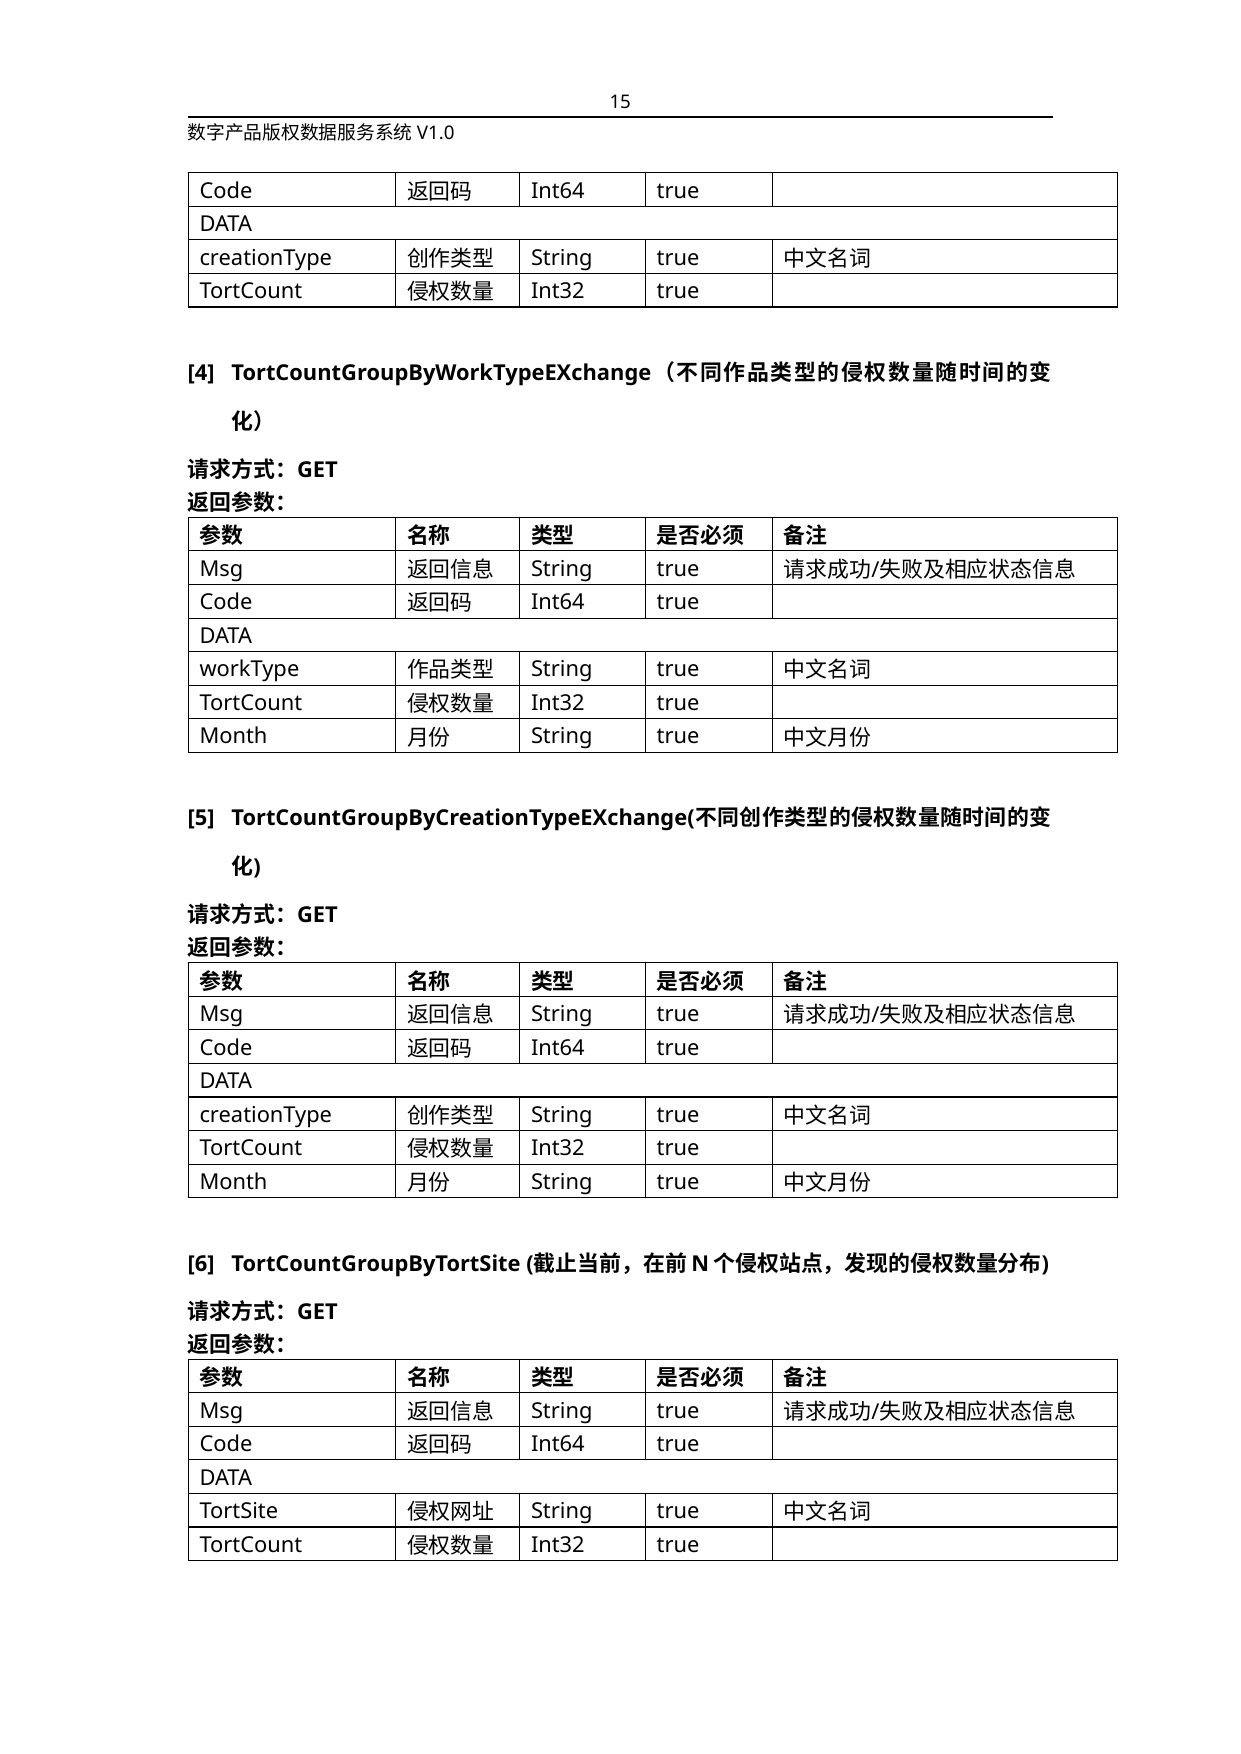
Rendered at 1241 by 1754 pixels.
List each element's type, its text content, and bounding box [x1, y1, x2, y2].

table_cell 返回信息 [396, 997, 519, 1029]
table_cell Int64 [520, 1427, 645, 1459]
table_cell [773, 585, 1117, 617]
table_cell 请求成功/失败及相应状态信息 [773, 1393, 1117, 1426]
table_cell 返回信息 [396, 1393, 519, 1426]
table_cell Int64 [520, 173, 645, 206]
table_cell 月份 [396, 1165, 519, 1197]
table_cell true [646, 1165, 772, 1197]
table_cell 侵权数量 [396, 274, 519, 306]
table_cell String [520, 997, 645, 1029]
table_cell true [646, 1098, 772, 1130]
table_cell 中文月份 [773, 719, 1117, 752]
table_cell Int64 [520, 1030, 645, 1063]
table_header 备注 [773, 963, 1117, 996]
table_cell true [646, 1494, 772, 1526]
table_cell [773, 686, 1117, 718]
table_cell String [520, 652, 645, 684]
table_header 参数 [189, 1360, 395, 1392]
table_cell true [646, 1131, 772, 1163]
table_cell Month [189, 1165, 395, 1197]
table_cell String [520, 1098, 645, 1130]
table_cell DATA [189, 1460, 1117, 1493]
table_cell Int32 [520, 686, 645, 718]
table_cell true [646, 173, 772, 206]
table_header 是否必须 [646, 963, 772, 996]
table_cell String [520, 1494, 645, 1526]
table_cell 返回码 [396, 1427, 519, 1459]
table_cell 月份 [396, 719, 519, 752]
table_cell [773, 173, 1117, 206]
table_cell Int32 [520, 274, 645, 306]
table_cell [773, 1131, 1117, 1163]
table_cell Msg [189, 997, 395, 1029]
table_cell 请求成功/失败及相应状态信息 [773, 997, 1117, 1029]
table_cell 返回信息 [396, 551, 519, 584]
table_cell [773, 274, 1117, 306]
table_cell 作品类型 [396, 652, 519, 684]
text 返回参数： [187, 930, 1053, 962]
text 请求方式：GET [187, 1294, 1053, 1326]
text 请求方式：GET [187, 897, 1053, 930]
table_cell 中文名词 [773, 652, 1117, 684]
table_cell String [520, 1165, 645, 1197]
table_cell Code [189, 585, 395, 617]
table_cell Msg [189, 551, 395, 584]
table_cell Month [189, 719, 395, 752]
table_cell String [520, 551, 645, 584]
table_header 参数 [189, 963, 395, 996]
table_cell TortCount [189, 686, 395, 718]
table_cell 中文名词 [773, 1494, 1117, 1526]
table_cell 请求成功/失败及相应状态信息 [773, 551, 1117, 584]
table_header 备注 [773, 1360, 1117, 1392]
table_cell [773, 1528, 1117, 1560]
table_cell creationType [189, 240, 395, 273]
list TortCountGroupByCreationTypeEXchange(不同创作类型的侵权数量随时间的变化) [187, 800, 1053, 881]
table_cell DATA [189, 619, 1117, 651]
table_cell true [646, 1528, 772, 1560]
table_cell [773, 1427, 1117, 1459]
table_cell 创作类型 [396, 1098, 519, 1130]
table_header 名称 [396, 963, 519, 996]
table_header 类型 [520, 963, 645, 996]
table_cell 返回码 [396, 1030, 519, 1063]
table_cell 中文名词 [773, 240, 1117, 273]
table_cell true [646, 686, 772, 718]
table_cell true [646, 1393, 772, 1426]
table_cell Int64 [520, 585, 645, 617]
table_cell 返回码 [396, 173, 519, 206]
table_cell workType [189, 652, 395, 684]
table_cell String [520, 719, 645, 752]
table_header 参数 [189, 518, 395, 550]
table_cell true [646, 551, 772, 584]
table_header 是否必须 [646, 1360, 772, 1392]
table_header 类型 [520, 518, 645, 550]
table_cell true [646, 1030, 772, 1063]
table_header 名称 [396, 1360, 519, 1392]
list TortCountGroupByTortSite (截止当前，在前N个侵权站点，发现的侵权数量分布) [187, 1245, 1053, 1278]
table_header 备注 [773, 518, 1117, 550]
table_cell true [646, 1427, 772, 1459]
table_cell Int32 [520, 1131, 645, 1163]
table_cell Code [189, 173, 395, 206]
table_header 类型 [520, 1360, 645, 1392]
table_cell 创作类型 [396, 240, 519, 273]
table_cell true [646, 997, 772, 1029]
table_cell 侵权网址 [396, 1494, 519, 1526]
table_cell creationType [189, 1098, 395, 1130]
table_cell 中文月份 [773, 1165, 1117, 1197]
table_cell Code [189, 1030, 395, 1063]
text 返回参数： [187, 484, 1053, 517]
table_cell true [646, 585, 772, 617]
table_cell true [646, 240, 772, 273]
table_cell 侵权数量 [396, 1131, 519, 1163]
table_cell true [646, 652, 772, 684]
table_cell TortCount [189, 274, 395, 306]
table_cell true [646, 274, 772, 306]
table_header 名称 [396, 518, 519, 550]
table_cell Msg [189, 1393, 395, 1426]
table_cell [773, 1030, 1117, 1063]
table_cell true [646, 719, 772, 752]
table_cell Code [189, 1427, 395, 1459]
text 返回参数： [187, 1326, 1053, 1359]
table_cell String [520, 240, 645, 273]
table_cell DATA [189, 207, 1117, 239]
table_cell TortCount [189, 1131, 395, 1163]
table_header 是否必须 [646, 518, 772, 550]
table_cell DATA [189, 1064, 1117, 1096]
table_cell Int32 [520, 1528, 645, 1560]
table_cell 中文名词 [773, 1098, 1117, 1130]
table_cell 返回码 [396, 585, 519, 617]
table_cell 侵权数量 [396, 686, 519, 718]
text 请求方式：GET [187, 452, 1053, 484]
table_cell TortCount [189, 1528, 395, 1560]
table_cell TortSite [189, 1494, 395, 1526]
table_cell 侵权数量 [396, 1528, 519, 1560]
list TortCountGroupByWorkTypeEXchange（不同作品类型的侵权数量随时间的变化） [187, 355, 1053, 436]
table_cell String [520, 1393, 645, 1426]
